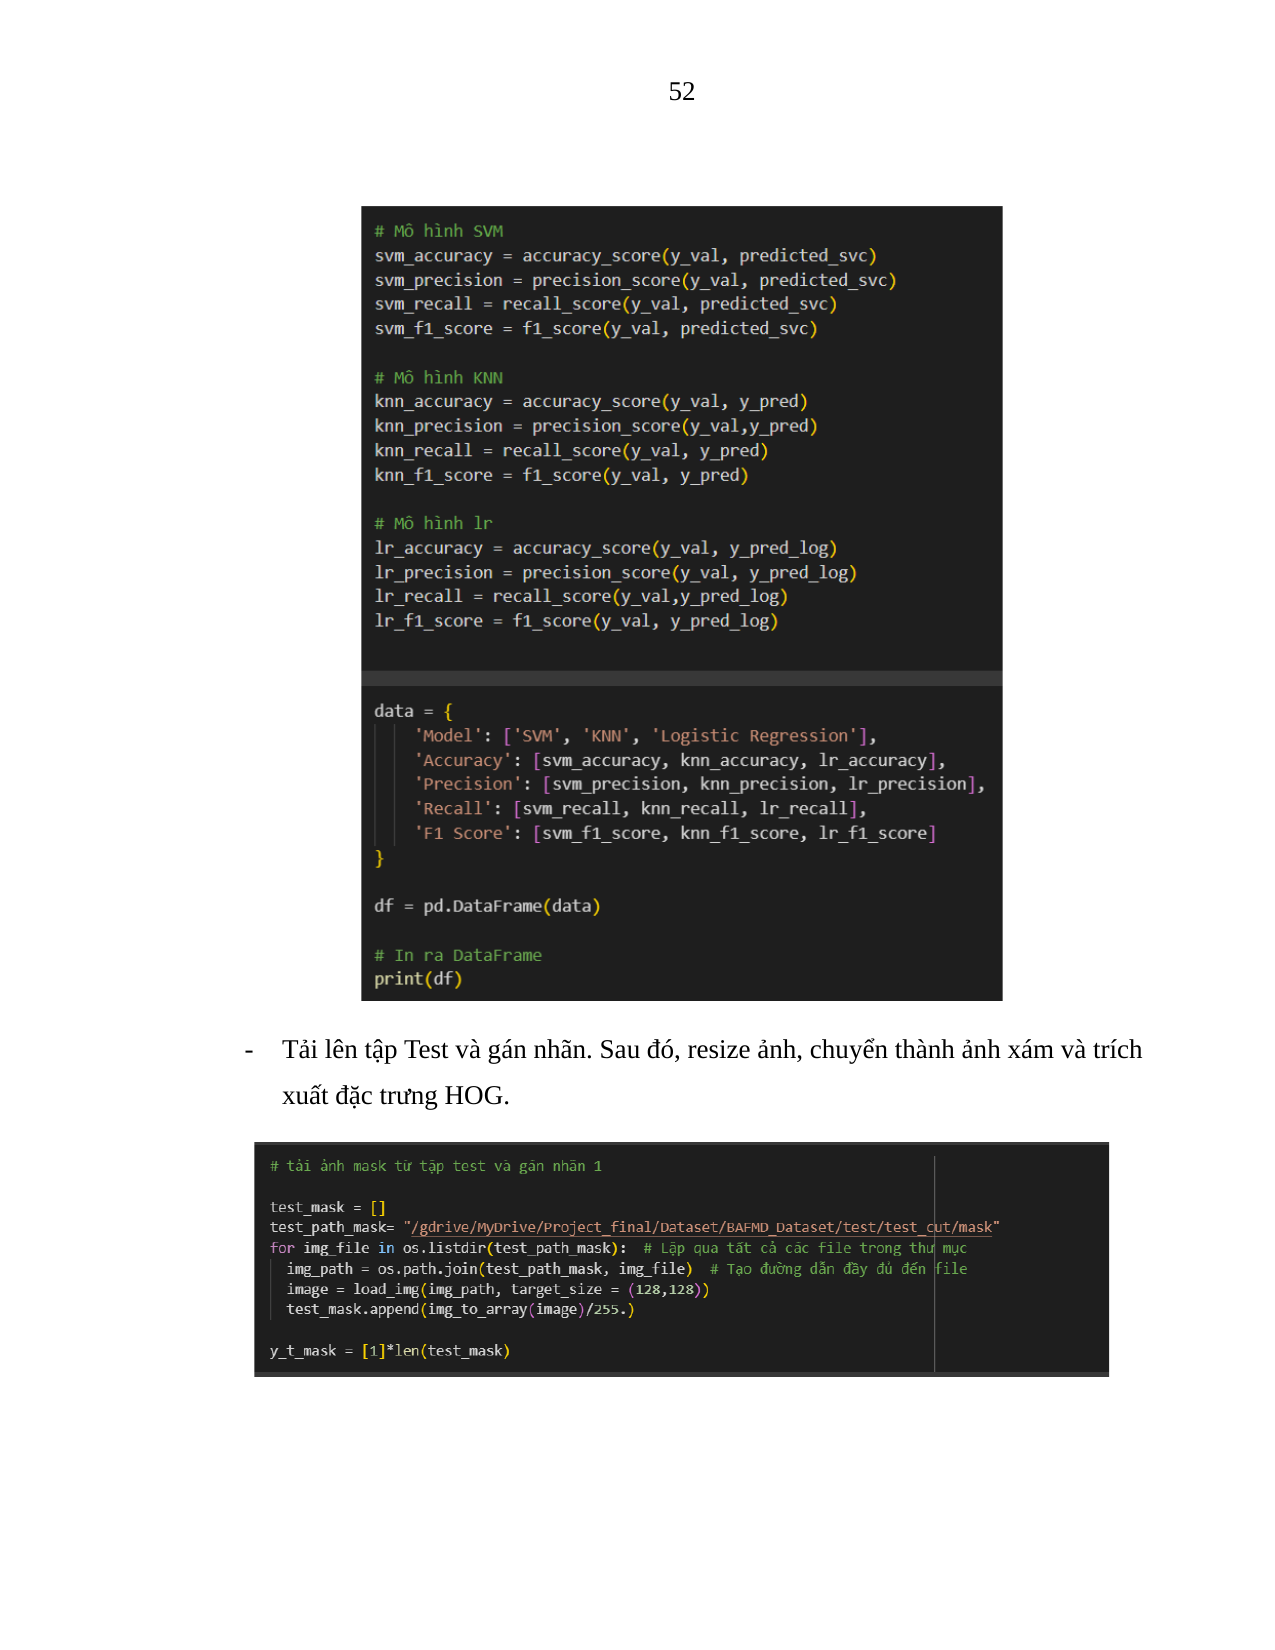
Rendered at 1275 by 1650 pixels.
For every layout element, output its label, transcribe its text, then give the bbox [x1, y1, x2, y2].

picture [361, 206, 1003, 1001]
picture [254, 1142, 1110, 1377]
list Tải lên tập Test và gán nhãn. Sau đó, resize ảnh, chuyển thành ảnh xám và trích xuất đặc trưng HOG. [244, 1033, 1157, 1111]
